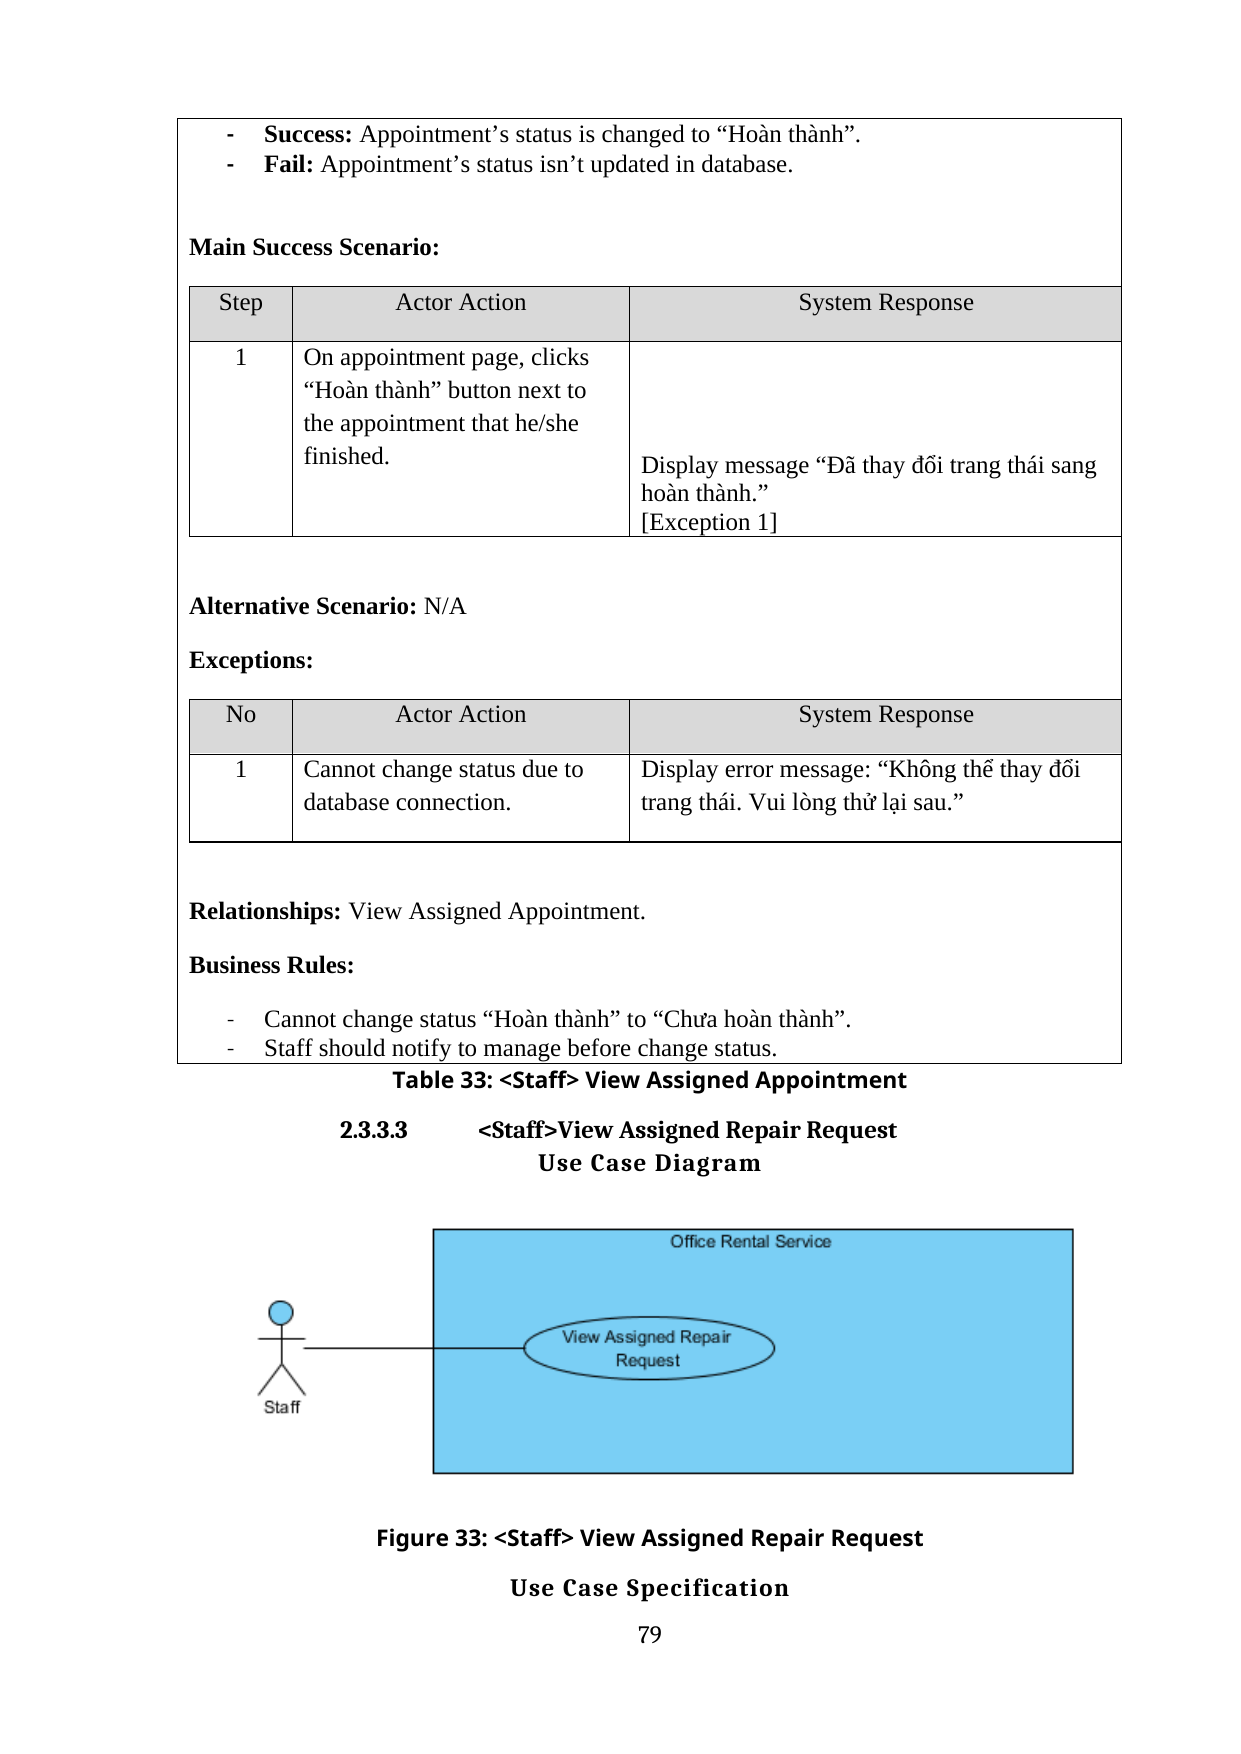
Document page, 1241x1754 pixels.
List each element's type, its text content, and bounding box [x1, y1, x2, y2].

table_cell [178, 119, 1121, 1063]
picture [200, 1182, 1099, 1501]
subtitle Use Case Diagram [177, 1149, 1122, 1178]
subtitle Use Case Specification [177, 1574, 1122, 1603]
subtitle <Staff>View Assigned Repair Request [340, 1116, 1122, 1145]
